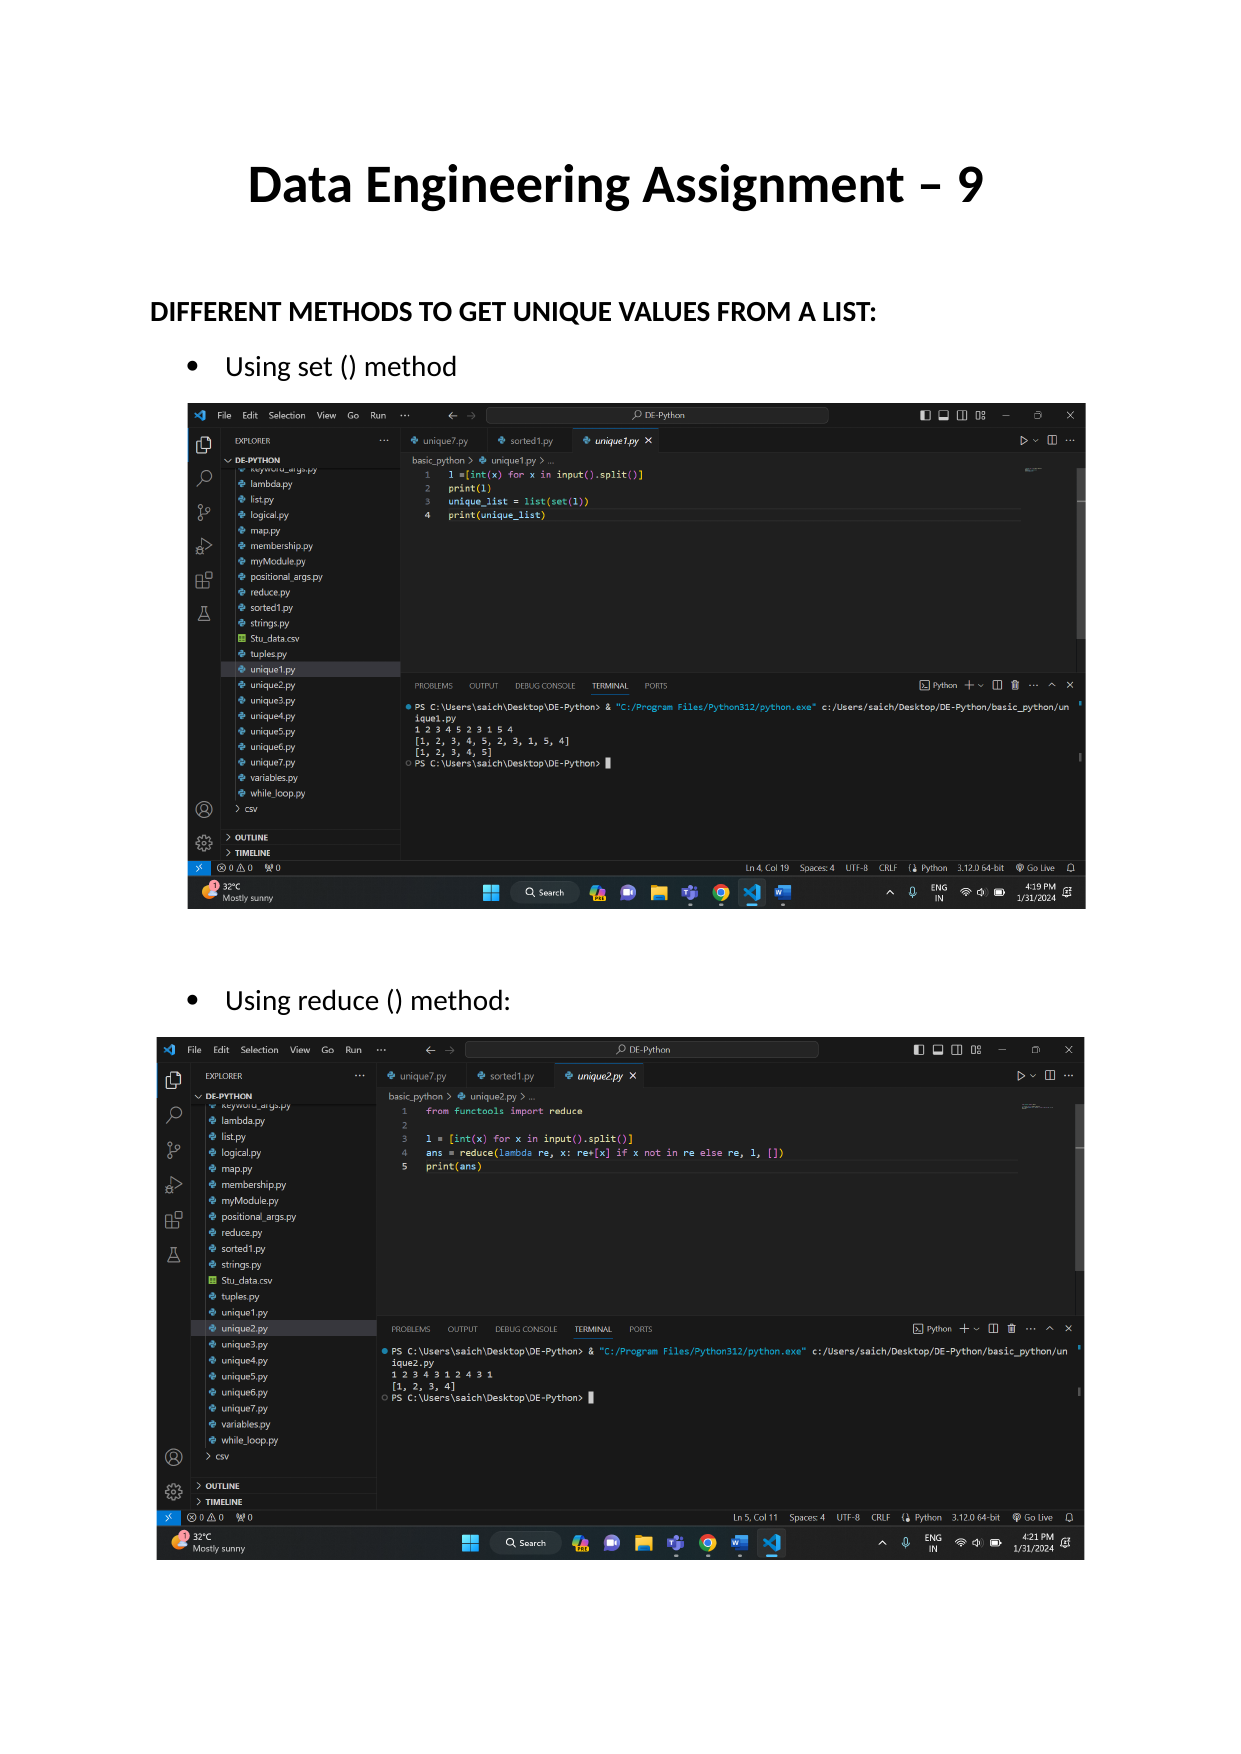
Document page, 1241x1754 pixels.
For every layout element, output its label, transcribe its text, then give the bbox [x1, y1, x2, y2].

text DIFFERENT METHODS TO GET UNIQUE VALUES FROM A LIST: [150, 293, 1090, 329]
picture [156, 1037, 1085, 1560]
list Using set () method [187, 348, 1090, 384]
list Using reduce () method: [187, 982, 1090, 1018]
picture [187, 403, 1086, 909]
text Data Engineering Assignment – 9 [150, 150, 1090, 216]
